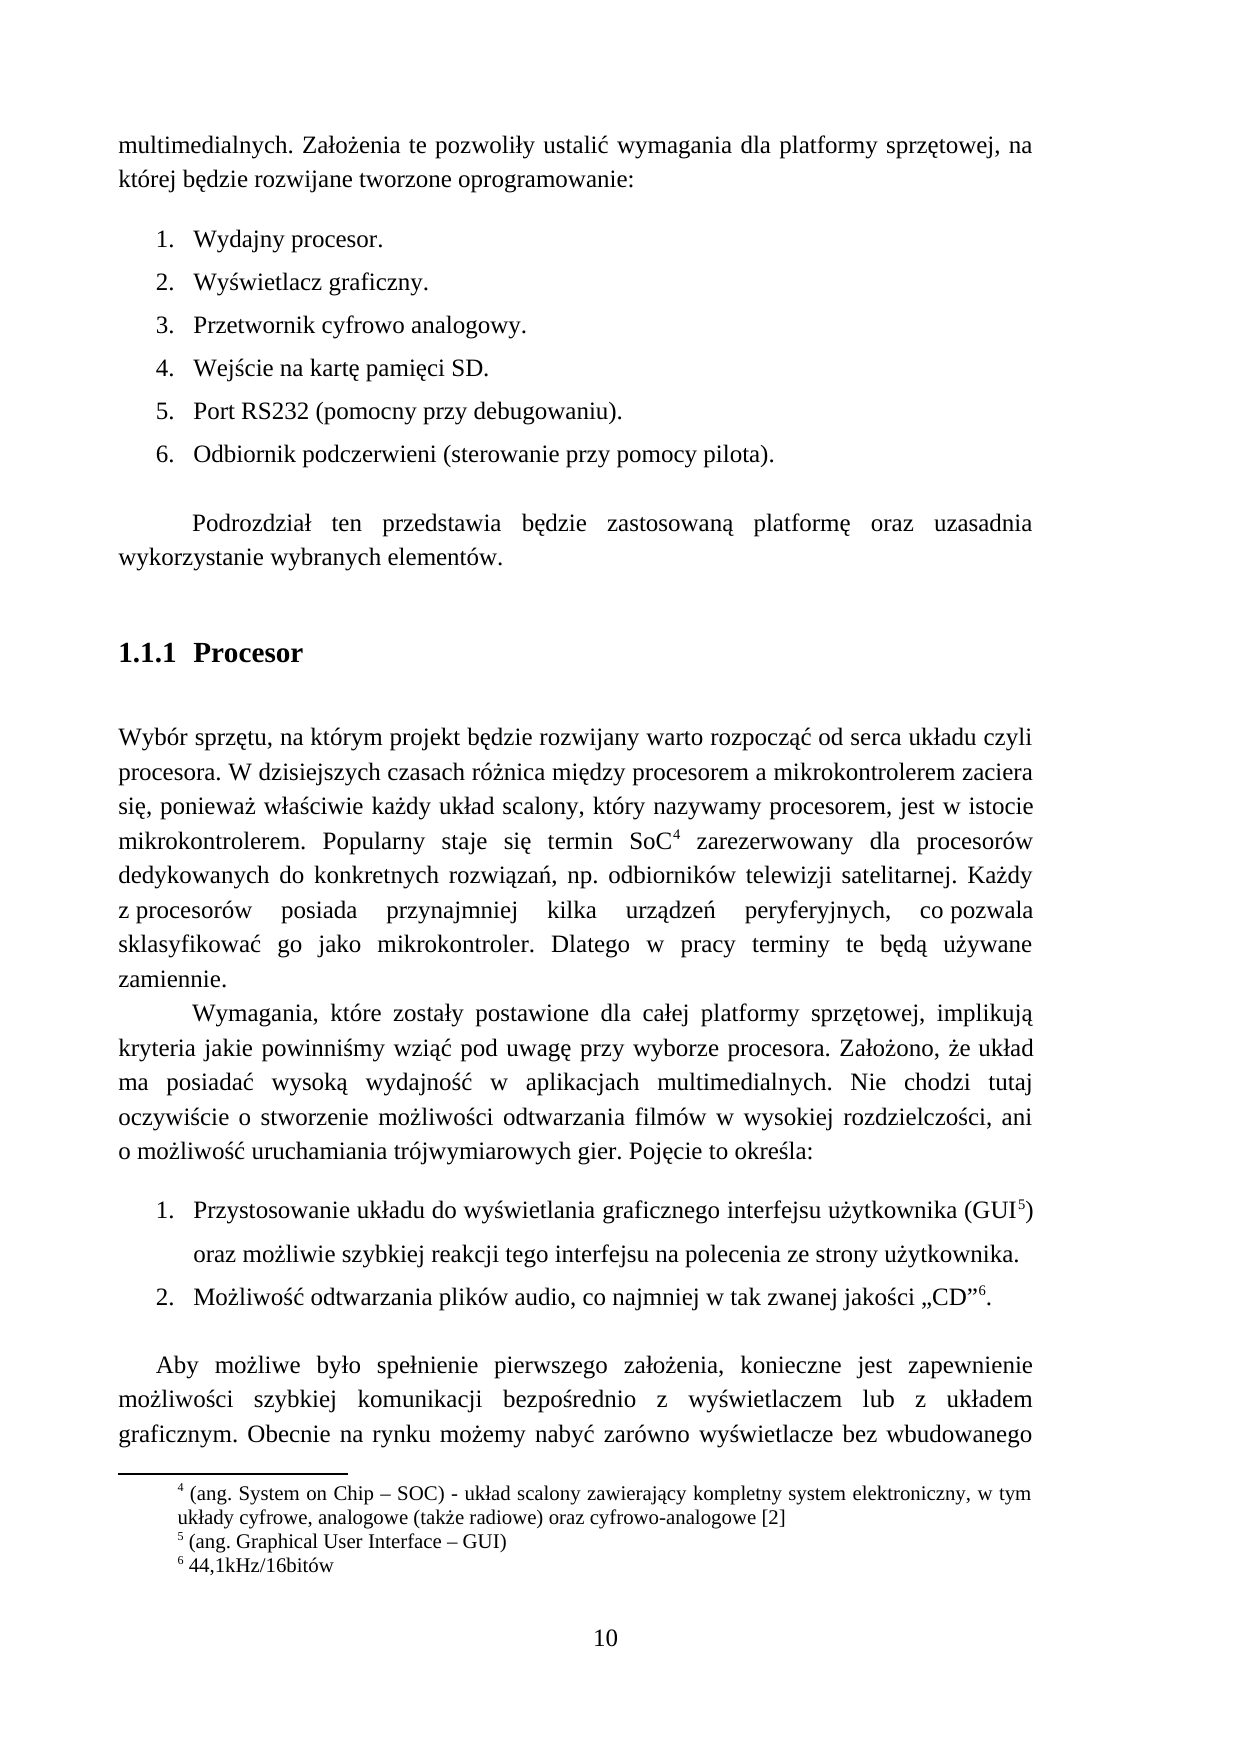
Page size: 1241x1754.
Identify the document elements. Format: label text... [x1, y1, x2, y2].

subtitle Procesor [118, 636, 1033, 669]
text Wymagania, które zostały postawione dla całej platformy sprzętowej, implikują kryteria jakie powinniśmy wziąć pod uwagę przy wyborze procesora. Założono, że układ ma posiadać wysoką wydajność w aplikacjach multimedialnych. Nie chodzi tutaj oczywiście o stworzenie możliwości odtwarzania filmów w wysokiej rozdzielczości, ani o możliwość uruchamiania trójwymiarowych gier. Pojęcie to określa: [118, 998, 1033, 1165]
list Port RS232 (pomocny przy debugowaniu). [156, 396, 1033, 425]
list Wejście na kartę pamięci SD. [156, 353, 1033, 382]
list Możliwość odtwarzania plików audio, co najmniej w tak zwanej jakości „CD”. [156, 1282, 1033, 1311]
list Przystosowanie układu do wyświetlania graficznego interfejsu użytkownika (GUI) oraz możliwie szybkiej reakcji tego interfejsu na polecenia ze strony użytkownika. [156, 1196, 1033, 1267]
list Wyświetlacz graficzny. [156, 267, 1033, 296]
text Wybór sprzętu, na którym projekt będzie rozwijany warto rozpocząć od serca układu czyli procesora. W dzisiejszych czasach różnica między procesorem a mikrokontrolerem zaciera się, ponieważ właściwie każdy układ scalony, który nazywamy procesorem, jest w istocie mikrokontrolerem. Popularny staje się termin SoC zarezerwowany dla procesorów dedykowanych do konkretnych rozwiązań, np. odbiorników telewizji satelitarnej. Każdy z procesorów posiada przynajmniej kilka urządzeń peryferyjnych, co pozwala sklasyfikować go jako mikrokontroler. Dlatego w pracy terminy te będą używane zamiennie. [118, 722, 1033, 992]
text Podrozdział ten przedstawia będzie zastosowaną platformę oraz uzasadnia wykorzystanie wybranych elementów. [118, 508, 1033, 571]
list Wydajny procesor. [156, 224, 1033, 253]
list Odbiornik podczerwieni (sterowanie przy pomocy pilota). [156, 439, 1033, 468]
list Przetwornik cyfrowo analogowy. [156, 310, 1033, 339]
